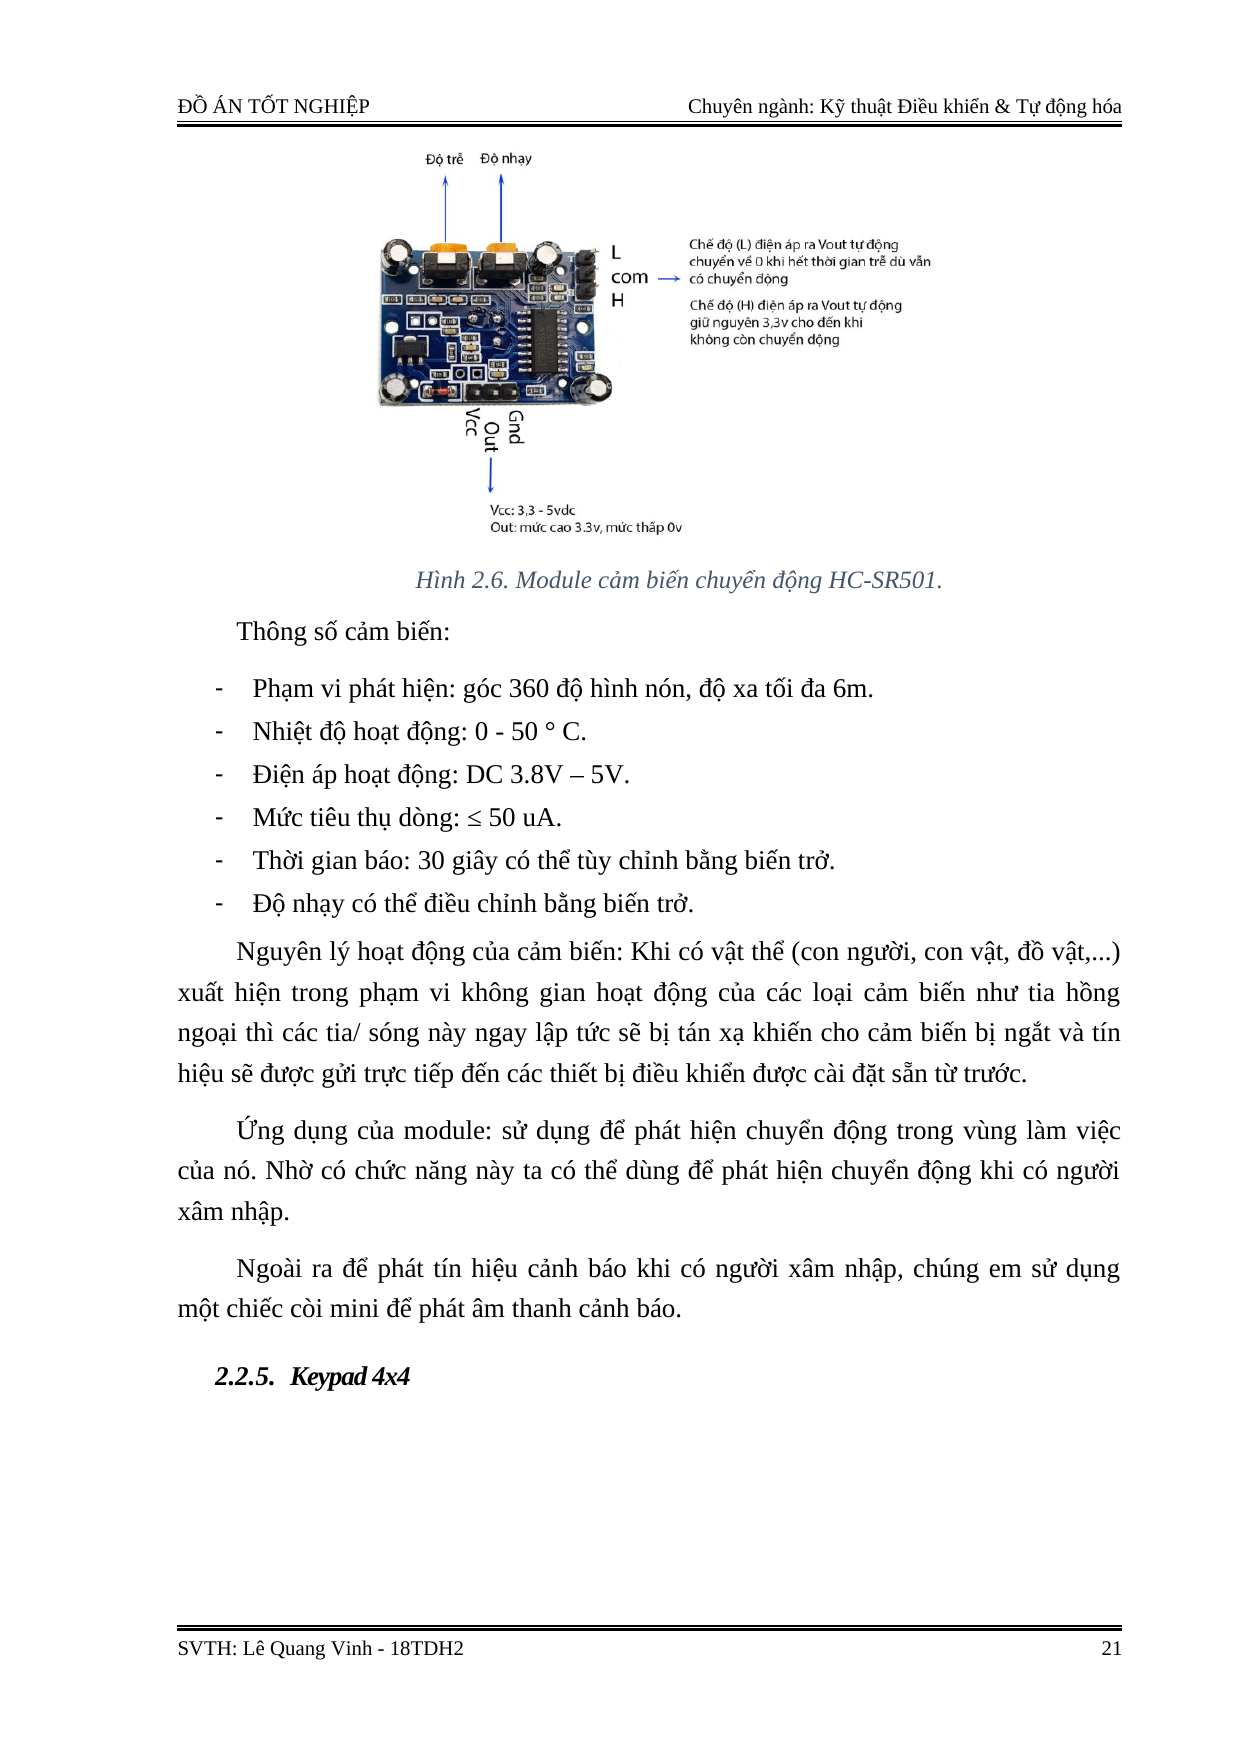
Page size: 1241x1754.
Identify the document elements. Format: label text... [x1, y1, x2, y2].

text Ngoài ra để phát tín hiệu cảnh báo khi có người xâm nhập, chúng em sử dụng một chiếc còi mini để phát âm thanh cảnh báo. [177, 1252, 1122, 1323]
picture [365, 147, 934, 539]
text Ứng dụng của module: sử dụng để phát hiện chuyển động trong vùng làm việc của nó. Nhờ có chức năng này ta có thể dùng để phát hiện chuyển động khi có người xâm nhập. [177, 1114, 1122, 1226]
text Hình 2.6. Module cảm biến chuyển động HC-SR501. [177, 565, 1122, 594]
text Thông số cảm biến: [177, 614, 1122, 646]
list Nhiệt độ hoạt động: 0 - 50 ° C. [215, 714, 1122, 748]
list Phạm vi phát hiện: góc 360 độ hình nón, độ xa tối đa 6m. [215, 672, 1122, 705]
list Độ nhạy có thể điều chỉnh bằng biến trở. [215, 886, 1122, 919]
text Nguyên lý hoạt động của cảm biến: Khi có vật thể (con người, con vật, đồ vật,...) xuất hiện trong phạm vi không gian hoạt động của các loại cảm biến như tia hồng ngoại thì các tia/ sóng này ngay lập tức sẽ bị tán xạ khiến cho cảm biến bị ngắt và tín hiệu sẽ được gửi trực tiếp đến các thiết bị điều khiển được cài đặt sẵn từ trước. [177, 935, 1122, 1088]
list Thời gian báo: 30 giây có thể tùy chỉnh bằng biến trở. [215, 843, 1122, 876]
list Điện áp hoạt động: DC 3.8V – 5V. [215, 757, 1122, 791]
subtitle Keypad 4x4 [215, 1359, 1122, 1391]
list Mức tiêu thụ dòng: ≤ 50 uA. [215, 800, 1122, 833]
